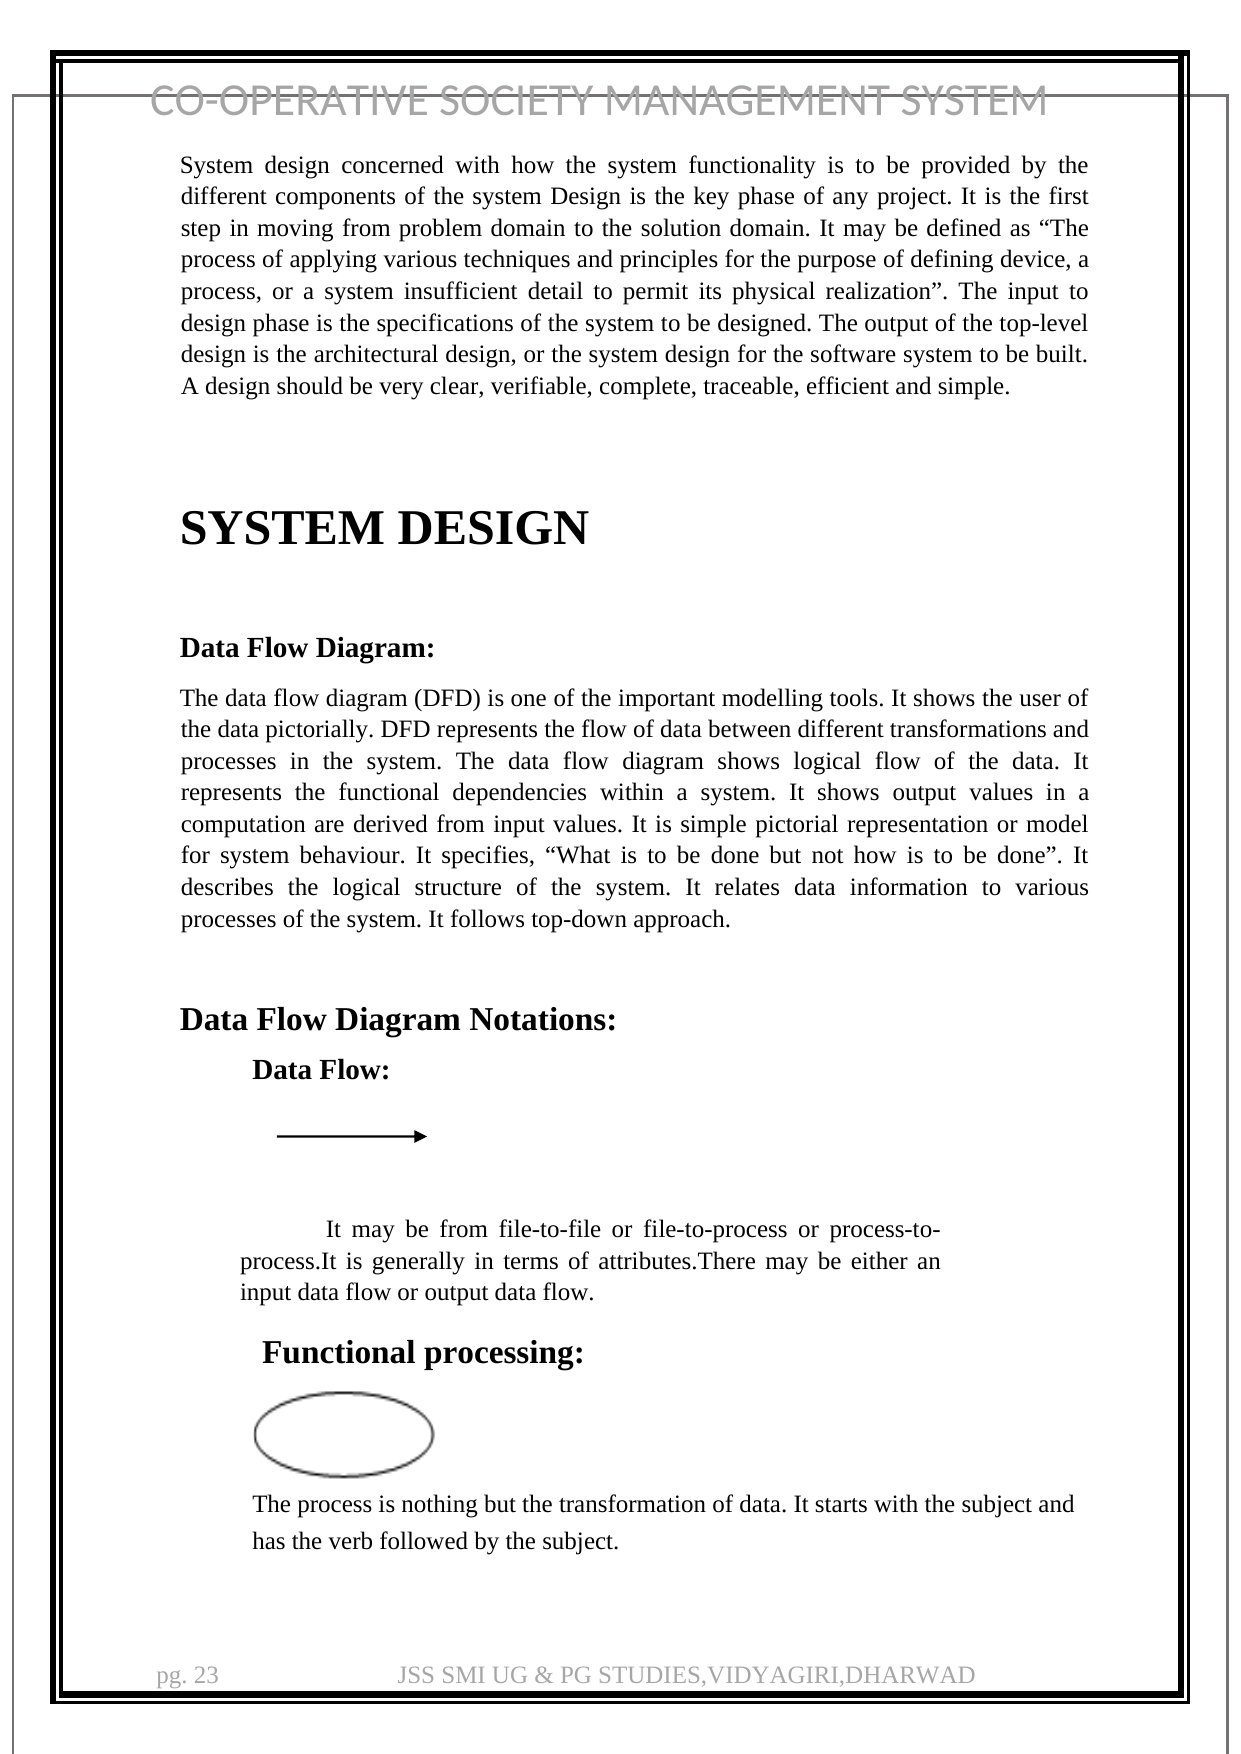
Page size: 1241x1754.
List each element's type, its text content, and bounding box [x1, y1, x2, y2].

text has the verb followed by the subject. [252, 1526, 1090, 1555]
text Data Flow Diagram Notations: [179, 999, 1090, 1037]
text Data Flow: [252, 1052, 1052, 1086]
text The process is nothing but the transformation of data. It starts with the subject and [252, 1489, 1090, 1518]
text Data Flow Diagram: [179, 630, 1090, 663]
text System design concerned with how the system functionality is to be provided by the different components of the system Design is the key phase of any project. It is the first step in moving from problem domain to the solution domain. It may be defined as “The process of applying various techniques and principles for the purpose of defining device, a process, or a system insufficient detail to permit its physical realization”. The input to design phase is the specifications of the system to be designed. The output of the top-level design is the architectural design, or the system design for the software system to be built. A design should be very clear, verifiable, complete, traceable, efficient and simple. [179, 150, 1090, 399]
text Functional processing: [253, 1332, 1090, 1371]
text SYSTEM DESIGN [179, 498, 1090, 555]
text It may be from file-to-file or file-to-process or process-to-process.It is generally in terms of attributes.There may be either an input data flow or output data flow. [239, 1214, 941, 1306]
picture [253, 1390, 437, 1481]
text The data flow diagram (DFD) is one of the important modelling tools. It shows the user of the data pictorially. DFD represents the flow of data between different transformations and processes in the system. The data flow diagram shows logical flow of the data. It represents the functional dependencies within a system. It shows output values in a computation are derived from input values. It is simple pictorial representation or model for system behaviour. It specifies, “What is to be done but not how is to be done”. It describes the logical structure of the system. It relates data information to various processes of the system. It follows top-down approach. [179, 683, 1090, 932]
